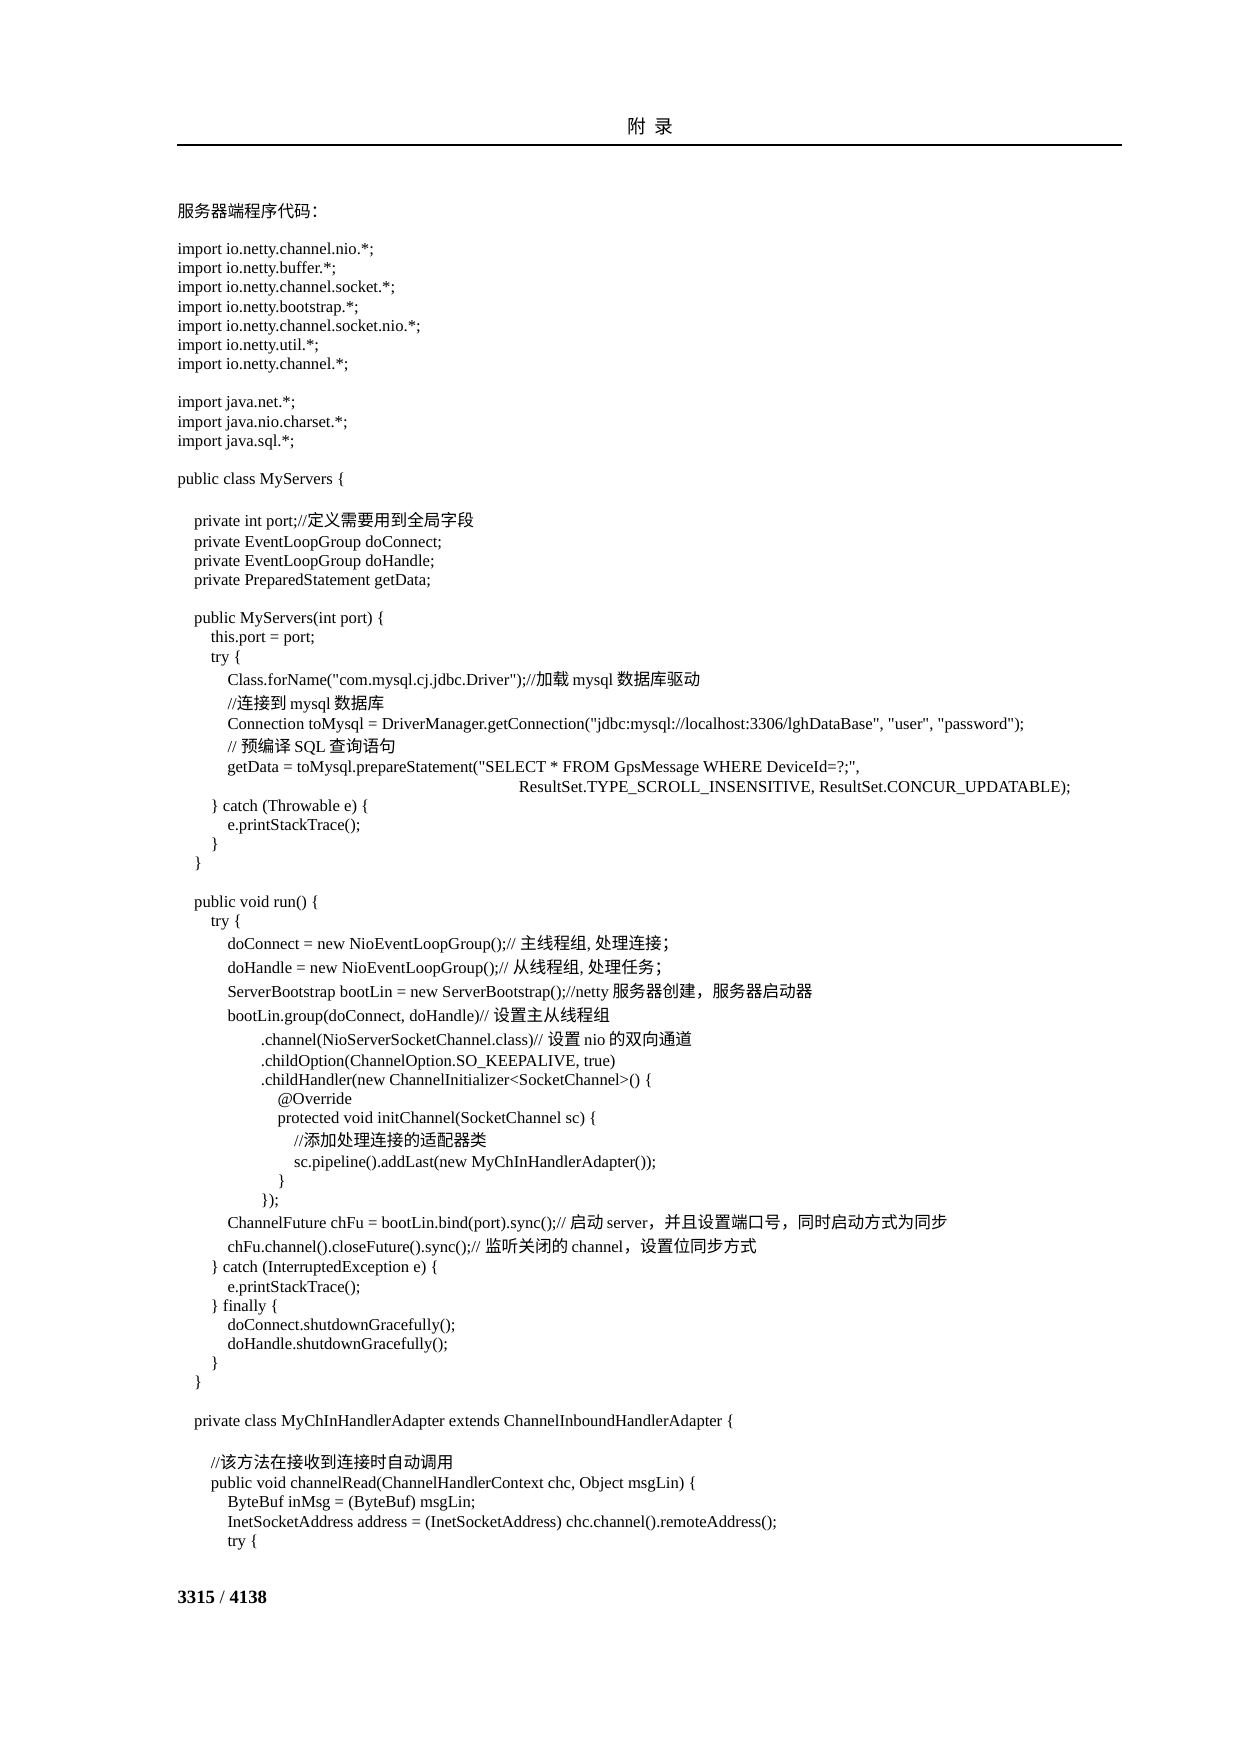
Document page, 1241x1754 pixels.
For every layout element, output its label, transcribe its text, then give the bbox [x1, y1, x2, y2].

text } catch (Throwable e) { [177, 796, 1122, 815]
text //连接到mysql数据库 [177, 690, 1122, 714]
text } [177, 853, 1122, 872]
text doHandle = new NioEventLoopGroup();// 从线程组, 处理任务； [177, 954, 1122, 978]
text try { [177, 911, 1122, 930]
text }); [177, 1190, 1122, 1209]
text private class MyChInHandlerAdapter extends ChannelInboundHandlerAdapter { [177, 1411, 1122, 1430]
text .channel(NioServerSocketChannel.class)// 设置nio的双向通道 [177, 1026, 1122, 1051]
text e.printStackTrace(); [177, 815, 1122, 834]
text import io.netty.buffer.*; [177, 258, 1122, 277]
text private EventLoopGroup doHandle; [177, 551, 1122, 570]
text this.port = port; [177, 627, 1122, 646]
text import io.netty.channel.*; [177, 354, 1122, 373]
text private int port;//定义需要用到全局字段 [177, 507, 1122, 531]
text } [177, 834, 1122, 853]
text 服务器端程序代码： [177, 198, 1122, 223]
text getData = toMysql.prepareStatement("SELECT * FROM GpsMessage WHERE DeviceId=?;", ResultSet.TYPE_SCROLL_INSENSITIVE, ResultSet.CONCUR_UPDATABLE); [177, 757, 1122, 796]
text import io.netty.channel.socket.*; [177, 277, 1122, 296]
text .childOption(ChannelOption.SO_KEEPALIVE, true) [177, 1051, 1122, 1070]
text doConnect = new NioEventLoopGroup();// 主线程组, 处理连接； [177, 930, 1122, 954]
text doHandle.shutdownGracefully(); [177, 1334, 1122, 1353]
text try { [177, 646, 1122, 666]
text import io.netty.channel.nio.*; [177, 239, 1122, 258]
text Class.forName("com.mysql.cj.jdbc.Driver");//加载mysql数据库驱动 [177, 666, 1122, 690]
text } finally { [177, 1296, 1122, 1315]
text import io.netty.util.*; [177, 335, 1122, 354]
text chFu.channel().closeFuture().sync();// 监听关闭的channel，设置位同步方式 [177, 1233, 1122, 1257]
text import java.net.*; [177, 392, 1122, 411]
text private EventLoopGroup doConnect; [177, 531, 1122, 551]
text Connection toMysql = DriverManager.getConnection("jdbc:mysql://localhost:3306/lghDataBase", "user", "password"); [177, 714, 1122, 733]
text } [177, 1171, 1122, 1190]
text //该方法在接收到连接时自动调用 [177, 1449, 1122, 1473]
text public MyServers(int port) { [177, 608, 1122, 627]
text InetSocketAddress address = (InetSocketAddress) chc.channel().remoteAddress(); [177, 1511, 1122, 1531]
text .childHandler(new ChannelInitializer<SocketChannel>() { [177, 1070, 1122, 1089]
text ByteBuf inMsg = (ByteBuf) msgLin; [177, 1492, 1122, 1511]
text import java.nio.charset.*; [177, 411, 1122, 431]
text public void run() { [177, 891, 1122, 911]
text import java.sql.*; [177, 431, 1122, 450]
text // 预编译SQL查询语句 [177, 733, 1122, 757]
text ServerBootstrap bootLin = new ServerBootstrap();//netty服务器创建，服务器启动器 [177, 978, 1122, 1002]
text e.printStackTrace(); [177, 1276, 1122, 1296]
text private PreparedStatement getData; [177, 570, 1122, 589]
text public class MyServers { [177, 469, 1122, 488]
text } [177, 1353, 1122, 1372]
text //添加处理连接的适配器类 [177, 1127, 1122, 1151]
text } catch (InterruptedException e) { [177, 1257, 1122, 1276]
text protected void initChannel(SocketChannel sc) { [177, 1108, 1122, 1127]
text bootLin.group(doConnect, doHandle)// 设置主从线程组 [177, 1002, 1122, 1026]
text import io.netty.channel.socket.nio.*; [177, 316, 1122, 335]
text sc.pipeline().addLast(new MyChInHandlerAdapter()); [177, 1151, 1122, 1171]
text ChannelFuture chFu = bootLin.bind(port).sync();// 启动server，并且设置端口号，同时启动方式为同步 [177, 1209, 1122, 1233]
text public void channelRead(ChannelHandlerContext chc, Object msgLin) { [177, 1473, 1122, 1492]
text @Override [177, 1089, 1122, 1108]
text doConnect.shutdownGracefully(); [177, 1315, 1122, 1334]
text } [177, 1372, 1122, 1391]
text import io.netty.bootstrap.*; [177, 296, 1122, 316]
text try { [177, 1531, 1122, 1550]
